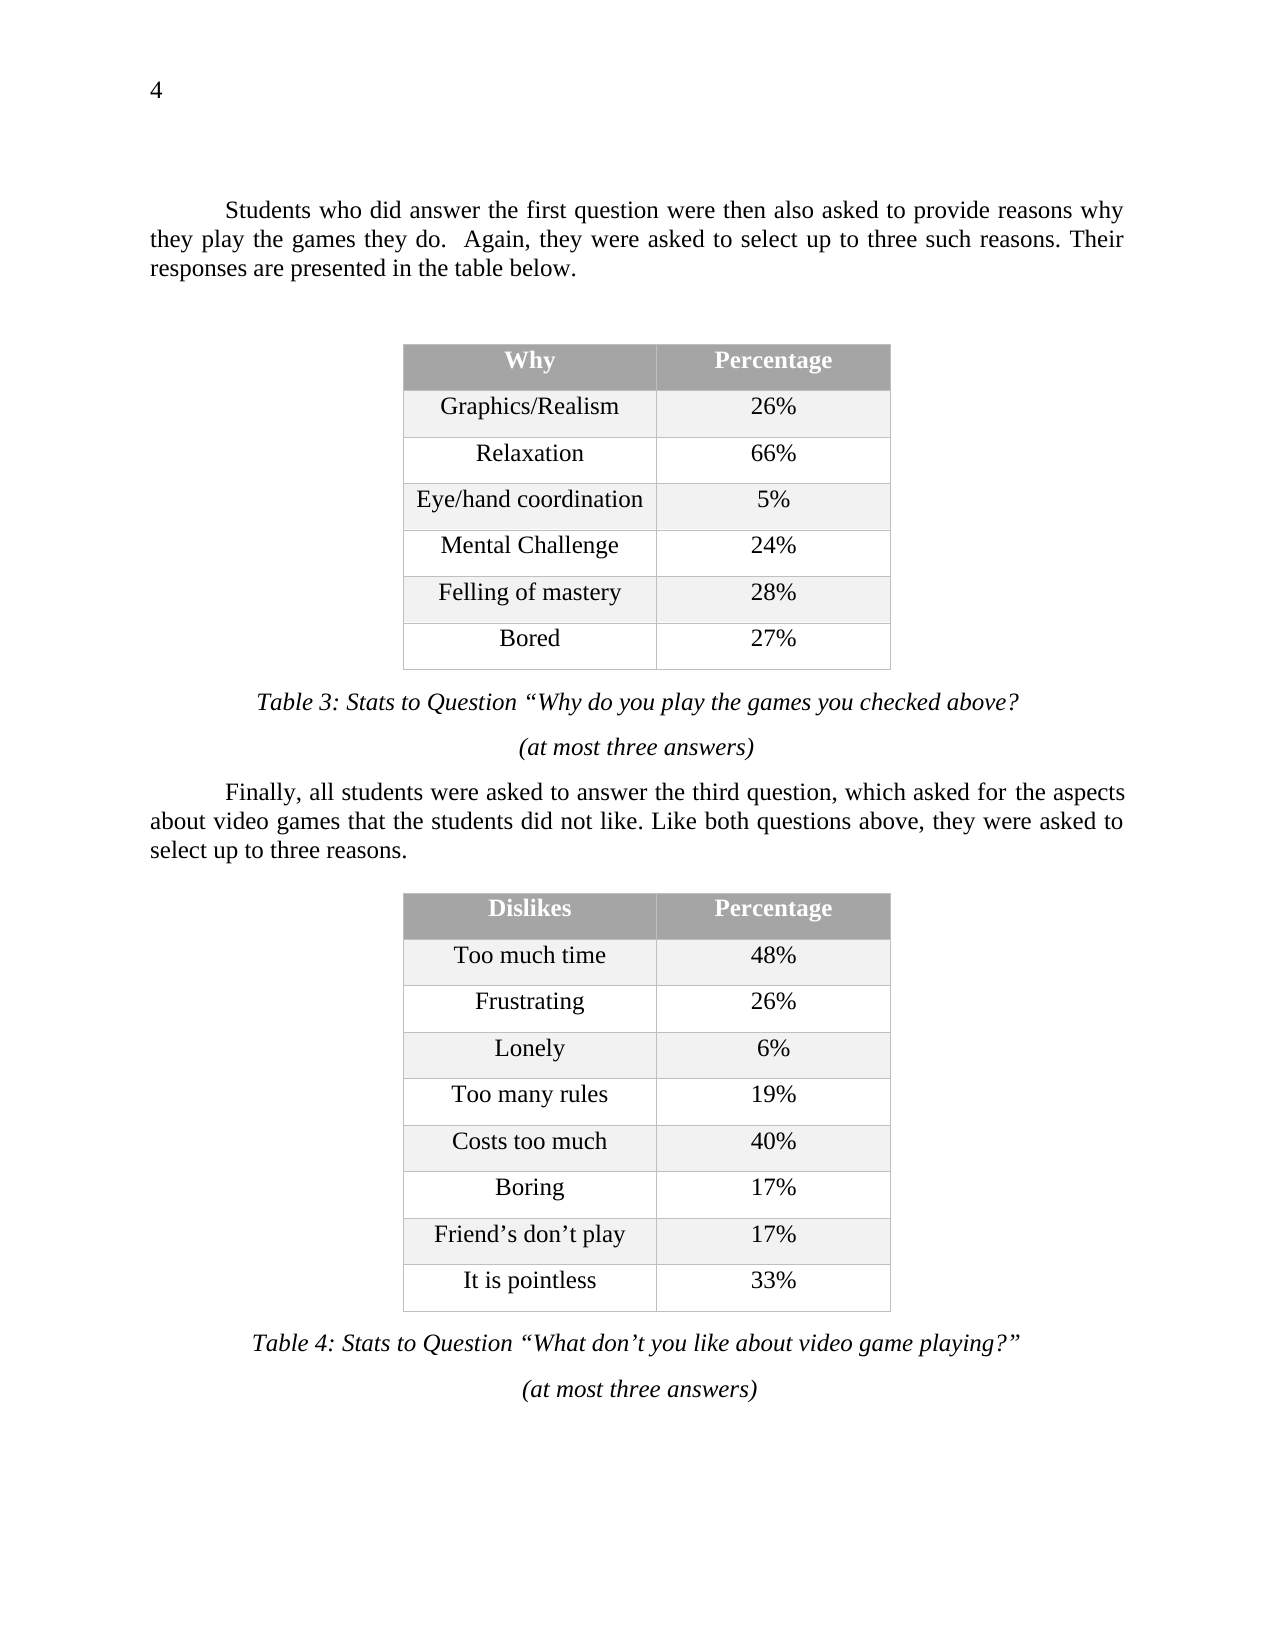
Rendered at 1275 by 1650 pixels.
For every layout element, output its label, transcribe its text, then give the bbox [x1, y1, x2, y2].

text (at most three answers) [150, 732, 1125, 761]
table_cell Friend’s don’t play [404, 1219, 656, 1264]
table_cell Felling of mastery [404, 577, 656, 622]
table_cell 17% [657, 1219, 890, 1264]
table_cell 40% [657, 1126, 890, 1171]
table_cell Frustrating [404, 986, 656, 1032]
text Students who did answer the first question were then also asked to provide reasons why they play the games they do. Again, they were asked to select up to three such reasons. Their responses are presented in the table below. [150, 195, 1125, 282]
text Table 3: Stats to Question “Why do you play the games you checked above? [150, 687, 1125, 715]
table_cell 33% [657, 1265, 890, 1311]
table_header Percentage [657, 894, 890, 939]
table_cell 66% [657, 438, 890, 483]
table_cell 48% [657, 940, 890, 985]
table_cell 19% [657, 1079, 890, 1125]
table_cell 17% [657, 1172, 890, 1218]
table_header Dislikes [404, 894, 656, 939]
table_cell 5% [657, 484, 890, 529]
table_cell Costs too much [404, 1126, 656, 1171]
table_cell Mental Challenge [404, 531, 656, 576]
table_cell Eye/hand coordination [404, 484, 656, 529]
table_cell 28% [657, 577, 890, 622]
table_cell Lonely [404, 1033, 656, 1078]
table_cell Boring [404, 1172, 656, 1218]
table_header Why [404, 345, 656, 390]
table_cell Too much time [404, 940, 656, 985]
table_header Percentage [657, 345, 890, 390]
table_cell It is pointless [404, 1265, 656, 1311]
table_cell 24% [657, 531, 890, 576]
table_cell Relaxation [404, 438, 656, 483]
table_cell 26% [657, 986, 890, 1032]
table_cell Too many rules [404, 1079, 656, 1125]
text Finally, all students were asked to answer the third question, which asked for the aspects about video games that the students did not like. Like both questions above, they were asked to select up to three reasons. [150, 777, 1125, 864]
table_cell Graphics/Realism [404, 391, 656, 437]
table_cell Bored [404, 624, 656, 669]
text (at most three answers) [150, 1374, 1125, 1402]
table_cell 6% [657, 1033, 890, 1078]
table_cell 26% [657, 391, 890, 437]
table_cell 27% [657, 624, 890, 669]
text Table 4: Stats to Question “What don’t you like about video game playing?” [150, 1328, 1125, 1357]
